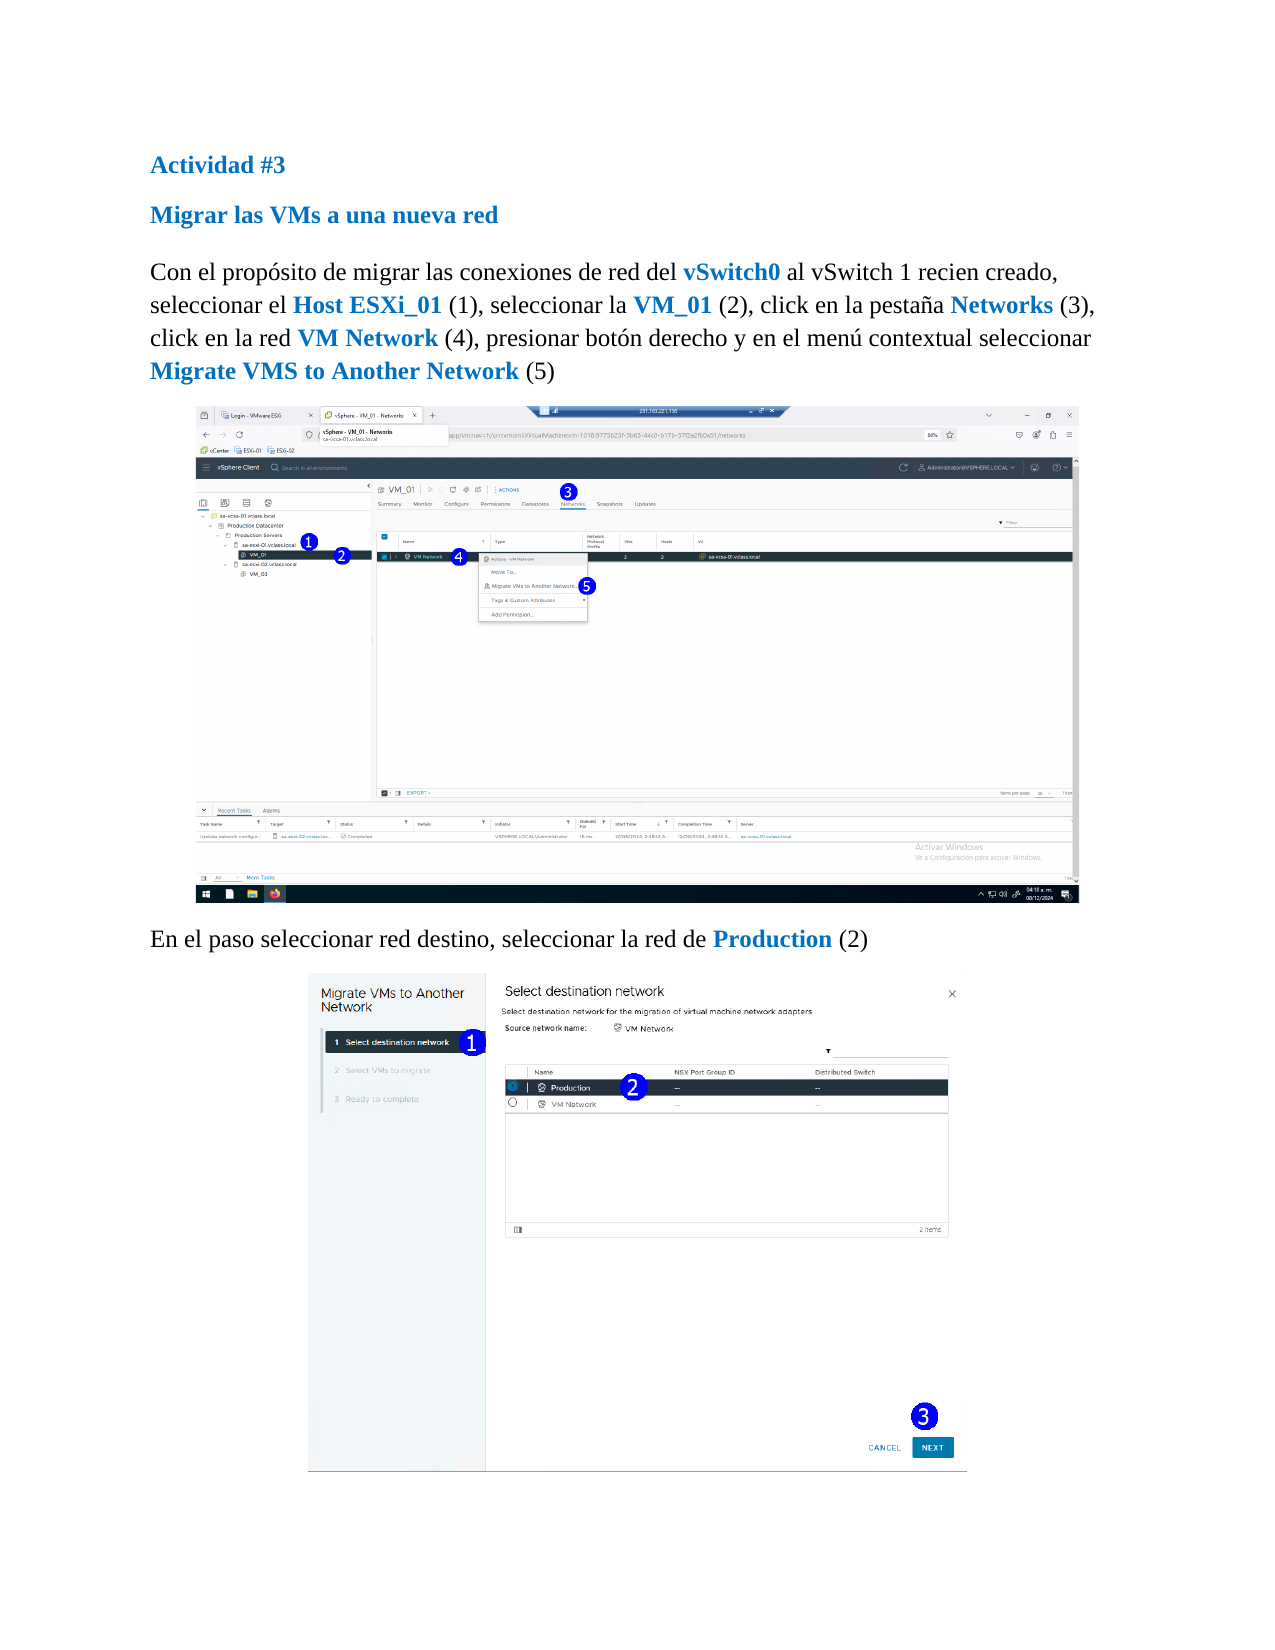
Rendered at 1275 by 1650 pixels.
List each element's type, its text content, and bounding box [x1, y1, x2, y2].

text Actividad #3 [150, 150, 1125, 179]
picture [195, 406, 1080, 903]
text Con el propósito de migrar las conexiones de red del vSwitch0 al vSwitch 1 recien creado, seleccionar el Host ESXi_01 (1), seleccionar la VM_01 (2), click en la pestaña Networks (3), click en la red VM Network (4), presionar botón derecho y en el menú contextual seleccionar Migrate VMS to Another Network (5) [150, 257, 1125, 385]
text Migrar las VMs a una nueva red [150, 200, 1125, 228]
picture [308, 973, 967, 1472]
text En el paso seleccionar red destino, seleccionar la red de Production (2) [150, 924, 1125, 952]
